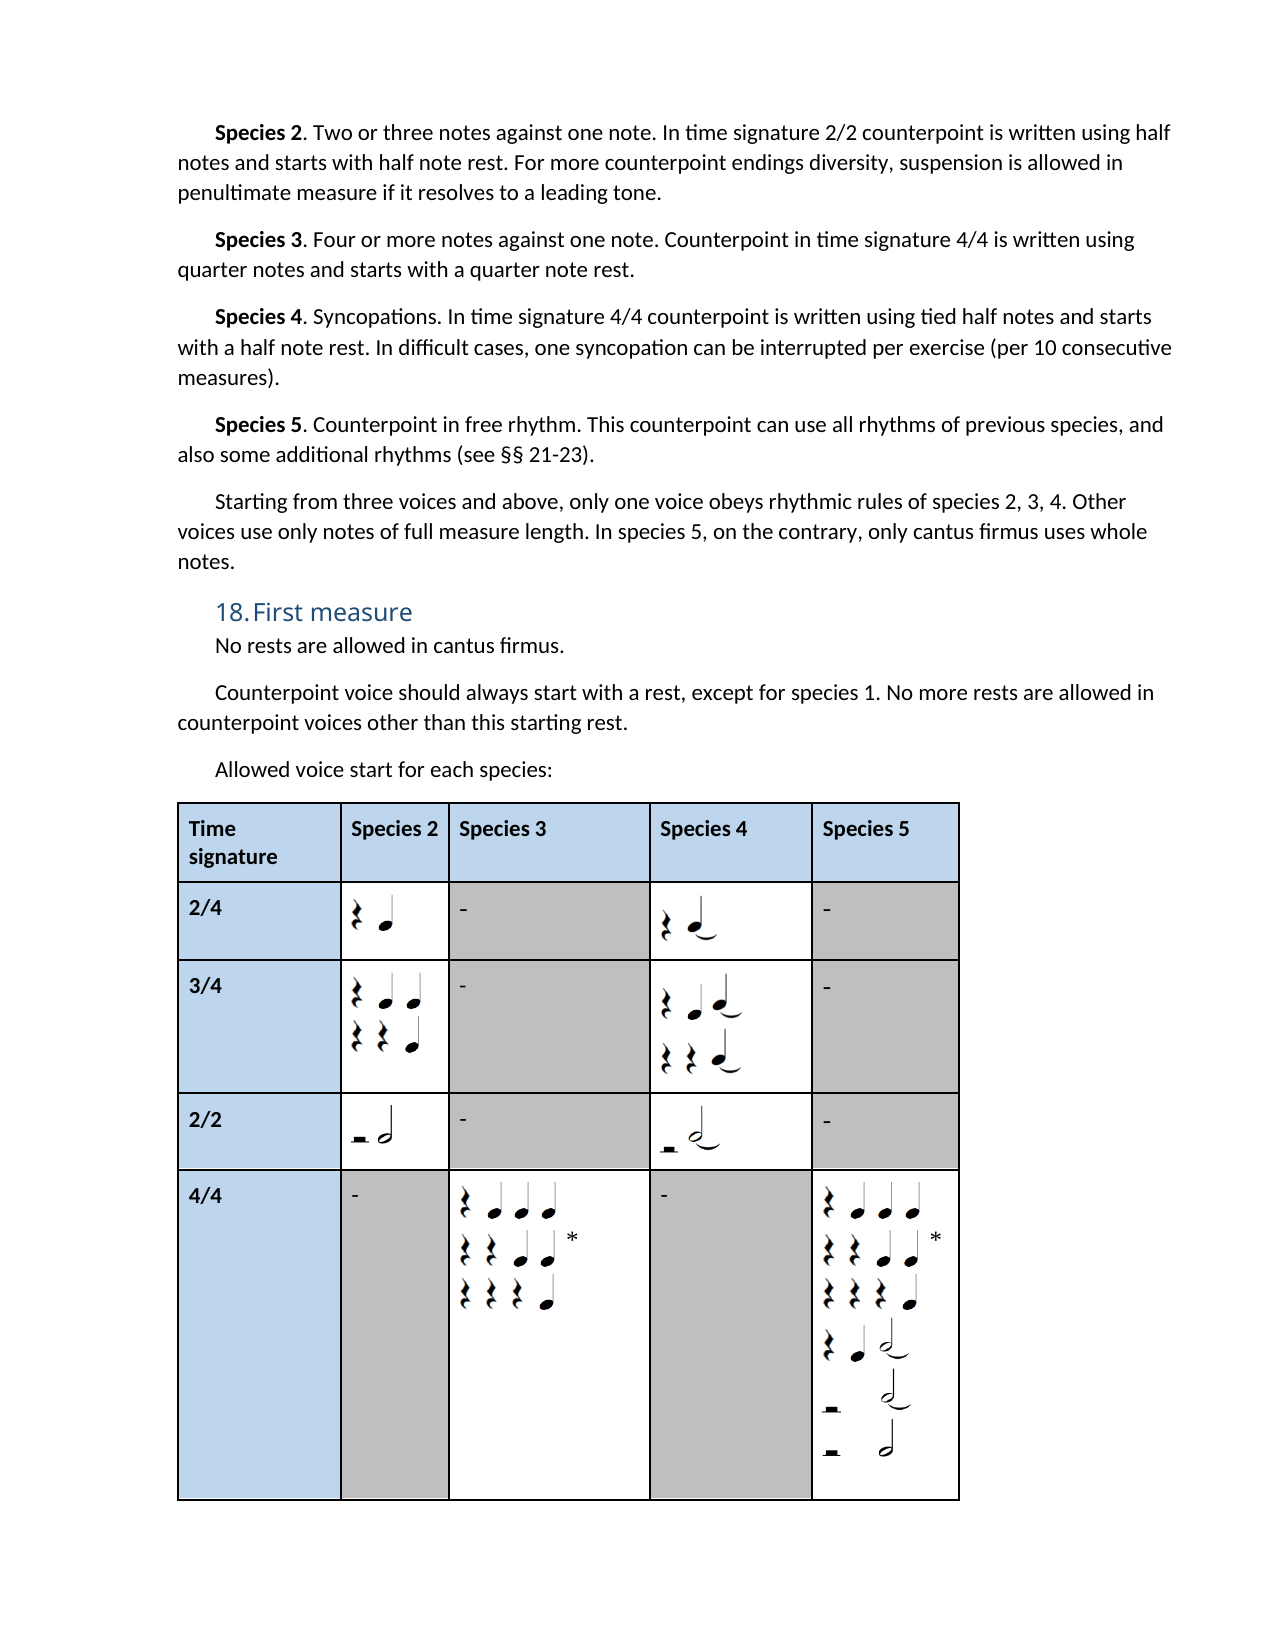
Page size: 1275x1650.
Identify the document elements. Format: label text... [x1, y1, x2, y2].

picture [709, 1026, 742, 1076]
picture [822, 1404, 841, 1414]
table_header Species 4 [651, 804, 811, 881]
subtitle First measure [215, 594, 1186, 628]
table_cell - [450, 1094, 649, 1168]
picture [538, 1228, 556, 1268]
table_cell [651, 883, 811, 959]
table_cell - [450, 883, 649, 959]
picture [511, 1228, 529, 1268]
picture [485, 1276, 497, 1311]
picture [404, 971, 422, 1010]
text Species 2. Two or three notes against one note. In time signature 2/2 counterpoint is written using half notes and starts with half note rest. For more counterpoint endings diversity, suspension is allowed in penultimate measure if it resolves to a leading tone. [177, 118, 1186, 207]
picture [485, 1181, 503, 1220]
picture [874, 1276, 887, 1311]
picture [377, 1104, 393, 1144]
table_header Species 2 [342, 804, 448, 881]
picture [848, 1232, 861, 1268]
picture [377, 971, 394, 1010]
picture [377, 893, 394, 932]
table_cell [342, 1094, 448, 1168]
picture [710, 971, 743, 1021]
picture [686, 1104, 721, 1152]
picture [822, 1327, 835, 1363]
table_cell 2/2 [179, 1094, 340, 1168]
table_cell 4/4 [179, 1171, 340, 1498]
table_cell * [813, 1171, 958, 1498]
table_cell - [342, 1171, 448, 1498]
text Allowed voice start for each species: [177, 755, 1186, 783]
text Starting from three voices and above, only one voice obeys rhythmic rules of species 2, 3, 4. Other voices use only notes of full measure length. In species 5, on the contrary, only cantus firmus uses whole notes. [177, 487, 1186, 575]
picture [822, 1185, 835, 1220]
picture [848, 1276, 861, 1311]
picture [877, 1316, 910, 1361]
picture [822, 1232, 835, 1268]
picture [459, 1276, 471, 1311]
table_cell 2/4 [179, 883, 340, 959]
picture [351, 897, 363, 932]
picture [512, 1181, 530, 1220]
picture [848, 1323, 866, 1363]
text No rests are allowed in cantus firmus. [177, 631, 1186, 659]
picture [660, 986, 672, 1021]
picture [876, 1181, 893, 1220]
table_cell [342, 883, 448, 959]
picture [660, 908, 672, 943]
picture [539, 1181, 557, 1220]
picture [874, 1228, 892, 1268]
table_cell - [450, 961, 649, 1092]
picture [403, 1015, 420, 1054]
picture [660, 1041, 672, 1076]
picture [822, 1276, 835, 1311]
picture [485, 1232, 497, 1268]
picture [377, 1018, 389, 1054]
picture [685, 893, 718, 943]
table_header Species 3 [450, 804, 649, 881]
table_cell - [651, 1171, 811, 1498]
table_cell [651, 1094, 811, 1168]
text Species 4. Syncopations. In time signature 4/4 counterpoint is written using tied half notes and starts with a half note rest. In difficult cases, one syncopation can be interrupted per exercise (per 10 consecutive measures). [177, 302, 1186, 391]
text Species 3. Four or more notes against one note. Counterpoint in time signature 4/4 is written using quarter notes and starts with a quarter note rest. [177, 225, 1186, 284]
table_cell * [450, 1171, 649, 1498]
table_cell 3/4 [179, 961, 340, 1092]
picture [878, 1367, 912, 1412]
picture [459, 1185, 471, 1220]
table_cell - [813, 961, 958, 1092]
picture [848, 1181, 866, 1220]
table_cell - [813, 1094, 958, 1168]
picture [351, 1134, 369, 1144]
picture [902, 1228, 919, 1268]
picture [660, 1144, 678, 1154]
picture [511, 1276, 523, 1311]
picture [878, 1418, 894, 1457]
picture [351, 975, 363, 1010]
picture [903, 1181, 921, 1220]
text Counterpoint voice should always start with a rest, except for species 1. No more rests are allowed in counterpoint voices other than this starting rest. [177, 678, 1186, 736]
table_header Species 5 [813, 804, 958, 881]
picture [822, 1448, 841, 1457]
table_cell [342, 961, 448, 1092]
table_cell - [813, 883, 958, 959]
picture [351, 1018, 363, 1054]
table_header Time signature [179, 804, 340, 881]
picture [685, 1041, 697, 1076]
table_cell [651, 961, 811, 1092]
picture [685, 982, 703, 1021]
picture [459, 1232, 471, 1268]
text Species 5. Counterpoint in free rhythm. This counterpoint can use all rhythms of previous species, and also some additional rhythms (see §§ 21-23). [177, 410, 1186, 468]
picture [537, 1272, 555, 1311]
picture [900, 1272, 918, 1311]
